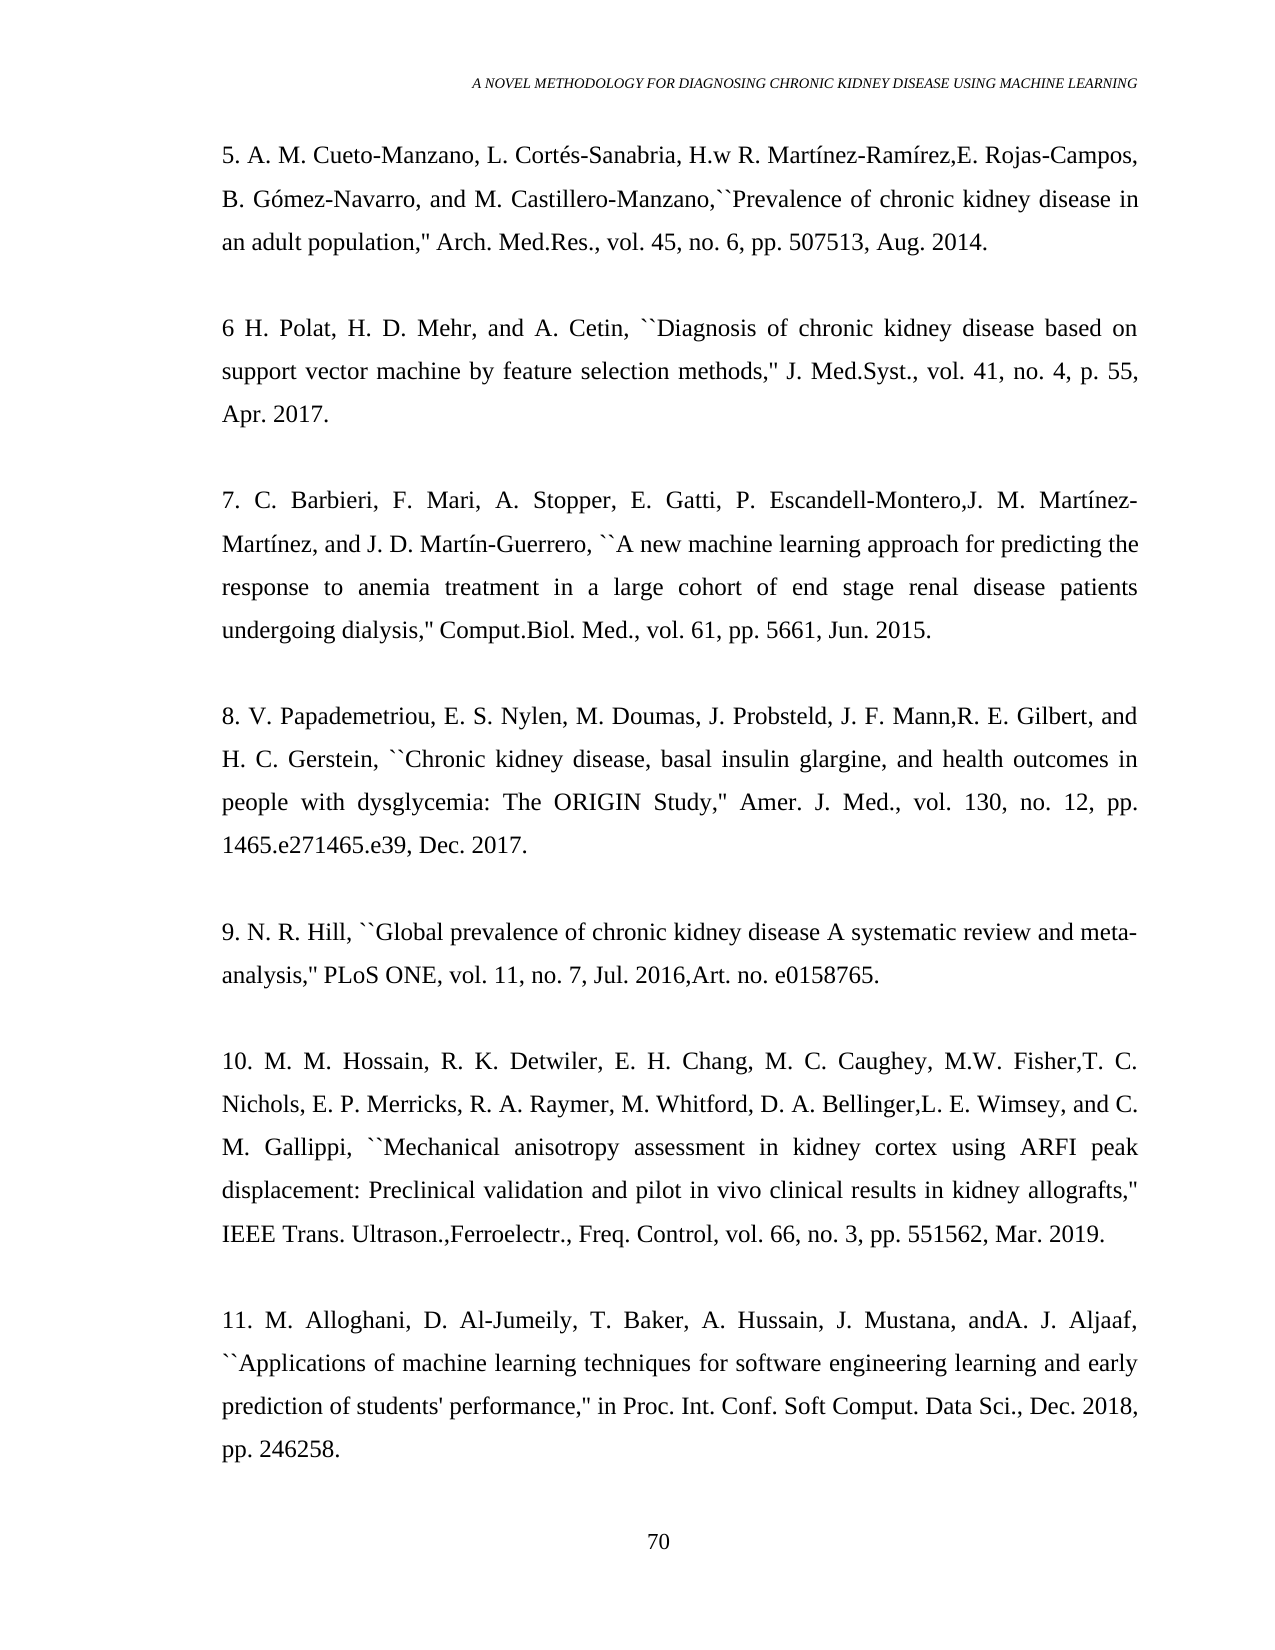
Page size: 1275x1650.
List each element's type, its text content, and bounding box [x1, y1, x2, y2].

text 10. M. M. Hossain, R. K. Detwiler, E. H. Chang, M. C. Caughey, M.W. Fisher,T. C. Nichols, E. P. Merricks, R. A. Raymer, M. Whitford, D. A. Bellinger,L. E. Wimsey, and C. M. Gallippi, ``Mechanical anisotropy assessment in kidney cortex using ARFI peak displacement: Preclinical validation and pilot in vivo clinical results in kidney allografts,'' IEEE Trans. Ultrason.,Ferroelectr., Freq. Control, vol. 66, no. 3, pp. 551562, Mar. 2019. [222, 1046, 1139, 1247]
text 11. M. Alloghani, D. Al-Jumeily, T. Baker, A. Hussain, J. Mustana, andA. J. Aljaaf, ``Applications of machine learning techniques for software engineering learning and early prediction of students' performance,'' in Proc. Int. Conf. Soft Comput. Data Sci., Dec. 2018, pp. 246258. [222, 1305, 1139, 1463]
text 8. V. Papademetriou, E. S. Nylen, M. Doumas, J. Probsteld, J. F. Mann,R. E. Gilbert, and H. C. Gerstein, ``Chronic kidney disease, basal insulin glargine, and health outcomes in people with dysglycemia: The ORIGIN Study,'' Amer. J. Med., vol. 130, no. 12, pp. 1465.e271465.e39, Dec. 2017. [222, 701, 1139, 859]
text 9. N. R. Hill, ``Global prevalence of chronic kidney disease A systematic review and meta-analysis,'' PLoS ONE, vol. 11, no. 7, Jul. 2016,Art. no. e0158765. [222, 917, 1139, 989]
text 5. A. M. Cueto-Manzano, L. Cortés-Sanabria, H.w R. Martínez-Ramírez,E. Rojas-Campos, B. Gómez-Navarro, and M. Castillero-Manzano,``Prevalence of chronic kidney disease in an adult population,'' Arch. Med.Res., vol. 45, no. 6, pp. 507513, Aug. 2014. [222, 141, 1139, 256]
text 6 H. Polat, H. D. Mehr, and A. Cetin, ``Diagnosis of chronic kidney disease based on support vector machine by feature selection methods,'' J. Med.Syst., vol. 41, no. 4, p. 55, Apr. 2017. [222, 313, 1139, 428]
text 7. C. Barbieri, F. Mari, A. Stopper, E. Gatti, P. Escandell-Montero,J. M. Martínez-Martínez, and J. D. Martín-Guerrero, ``A new machine learning approach for predicting the response to anemia treatment in a large cohort of end stage renal disease patients undergoing dialysis,'' Comput.Biol. Med., vol. 61, pp. 5661, Jun. 2015. [222, 486, 1139, 644]
